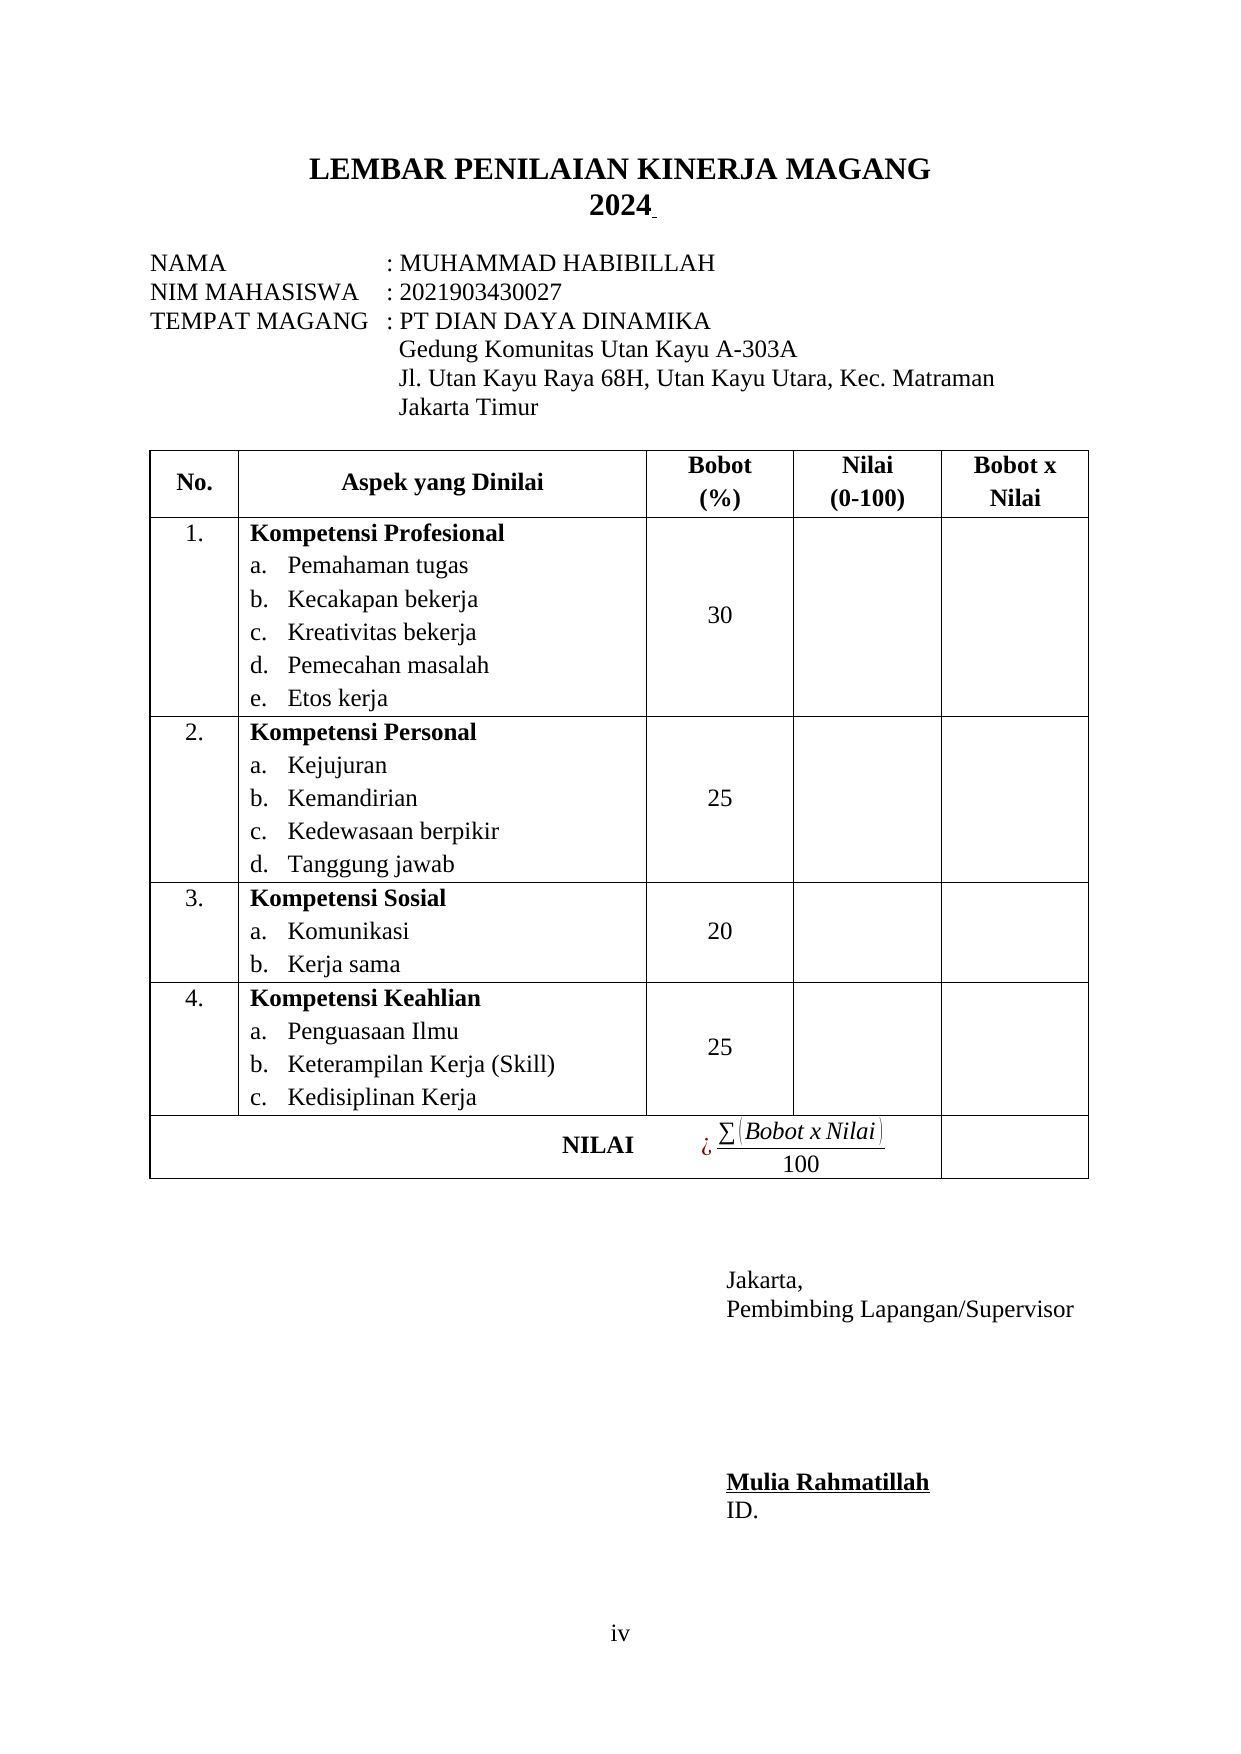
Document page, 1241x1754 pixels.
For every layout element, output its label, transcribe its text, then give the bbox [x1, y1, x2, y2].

text 2024 [150, 186, 1090, 222]
table_cell [794, 518, 941, 716]
table_cell 25 [647, 983, 793, 1115]
text NIM MAHASISWA : 2021903430027 [150, 277, 1090, 306]
table_cell NILAI [151, 1116, 645, 1178]
table_cell 2. [151, 717, 238, 882]
text Mulia Rahmatillah [726, 1467, 1090, 1495]
table_cell 3. [151, 883, 238, 982]
text Jakarta, [726, 1265, 1090, 1294]
table_cell [942, 983, 1088, 1115]
table_cell [942, 717, 1088, 882]
table_cell [794, 983, 941, 1115]
table_header Nilai (0-100) [794, 451, 941, 517]
table_cell [645, 1116, 941, 1178]
table_header No. [151, 451, 238, 517]
table_cell Kompetensi Sosial Komunikasi Kerja sama [239, 883, 646, 982]
text Gedung Komunitas Utan Kayu A-303A [150, 334, 1090, 363]
table_cell [942, 1116, 1088, 1178]
table_cell Kompetensi Personal Kejujuran Kemandirian Kedewasaan berpikir Tanggung jawab [239, 717, 646, 882]
table_cell 4. [151, 983, 238, 1115]
table_cell 1. [151, 518, 238, 716]
table_cell [942, 518, 1088, 716]
text TEMPAT MAGANG : PT DIAN DAYA DINAMIKA [150, 306, 1090, 334]
table_cell [942, 883, 1088, 982]
text Pembimbing Lapangan/Supervisor [726, 1294, 1090, 1323]
table_cell Kompetensi Keahlian Penguasaan Ilmu Keterampilan Kerja (Skill) Kedisiplinan Kerja [239, 983, 646, 1115]
text Jl. Utan Kayu Raya 68H, Utan Kayu Utara, Kec. Matraman [150, 363, 1090, 392]
table_cell 30 [647, 518, 793, 716]
text ID. [726, 1495, 1090, 1524]
text NAMA : MUHAMMAD HABIBILLAH [150, 248, 1090, 277]
table_cell [794, 717, 941, 882]
table_cell Kompetensi Profesional Pemahaman tugas Kecakapan bekerja Kreativitas bekerja Pemecahan masalah Etos kerja [239, 518, 646, 716]
table_cell [794, 883, 941, 982]
table_cell 25 [647, 717, 793, 882]
table_header Bobot x Nilai [942, 451, 1088, 517]
table_cell 20 [647, 883, 793, 982]
text Jakarta Timur [386, 392, 1090, 421]
table_header Aspek yang Dinilai [239, 451, 646, 517]
table_header Bobot (%) [647, 451, 793, 517]
text LEMBAR PENILAIAN KINERJA MAGANG [150, 150, 1090, 186]
